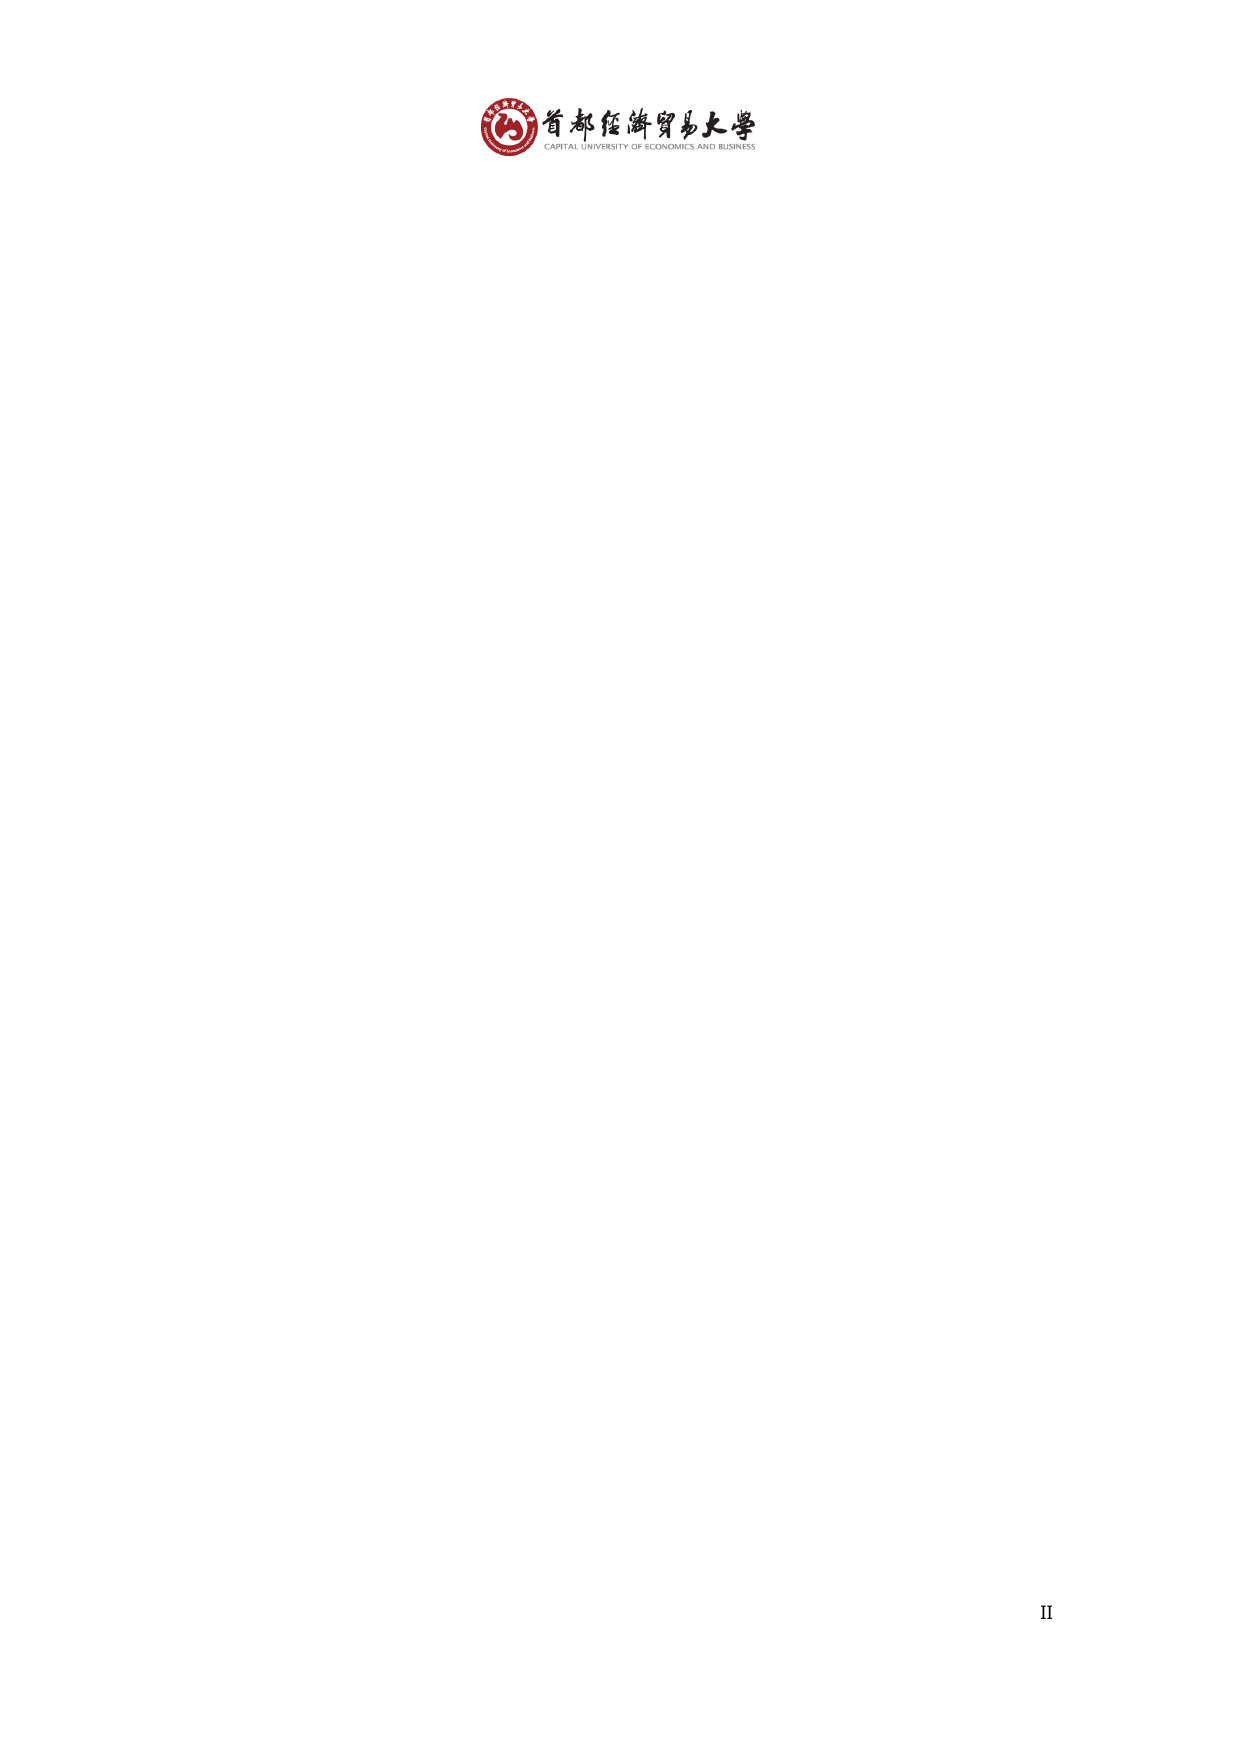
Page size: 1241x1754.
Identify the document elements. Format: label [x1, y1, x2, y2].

picture [480, 88, 760, 158]
